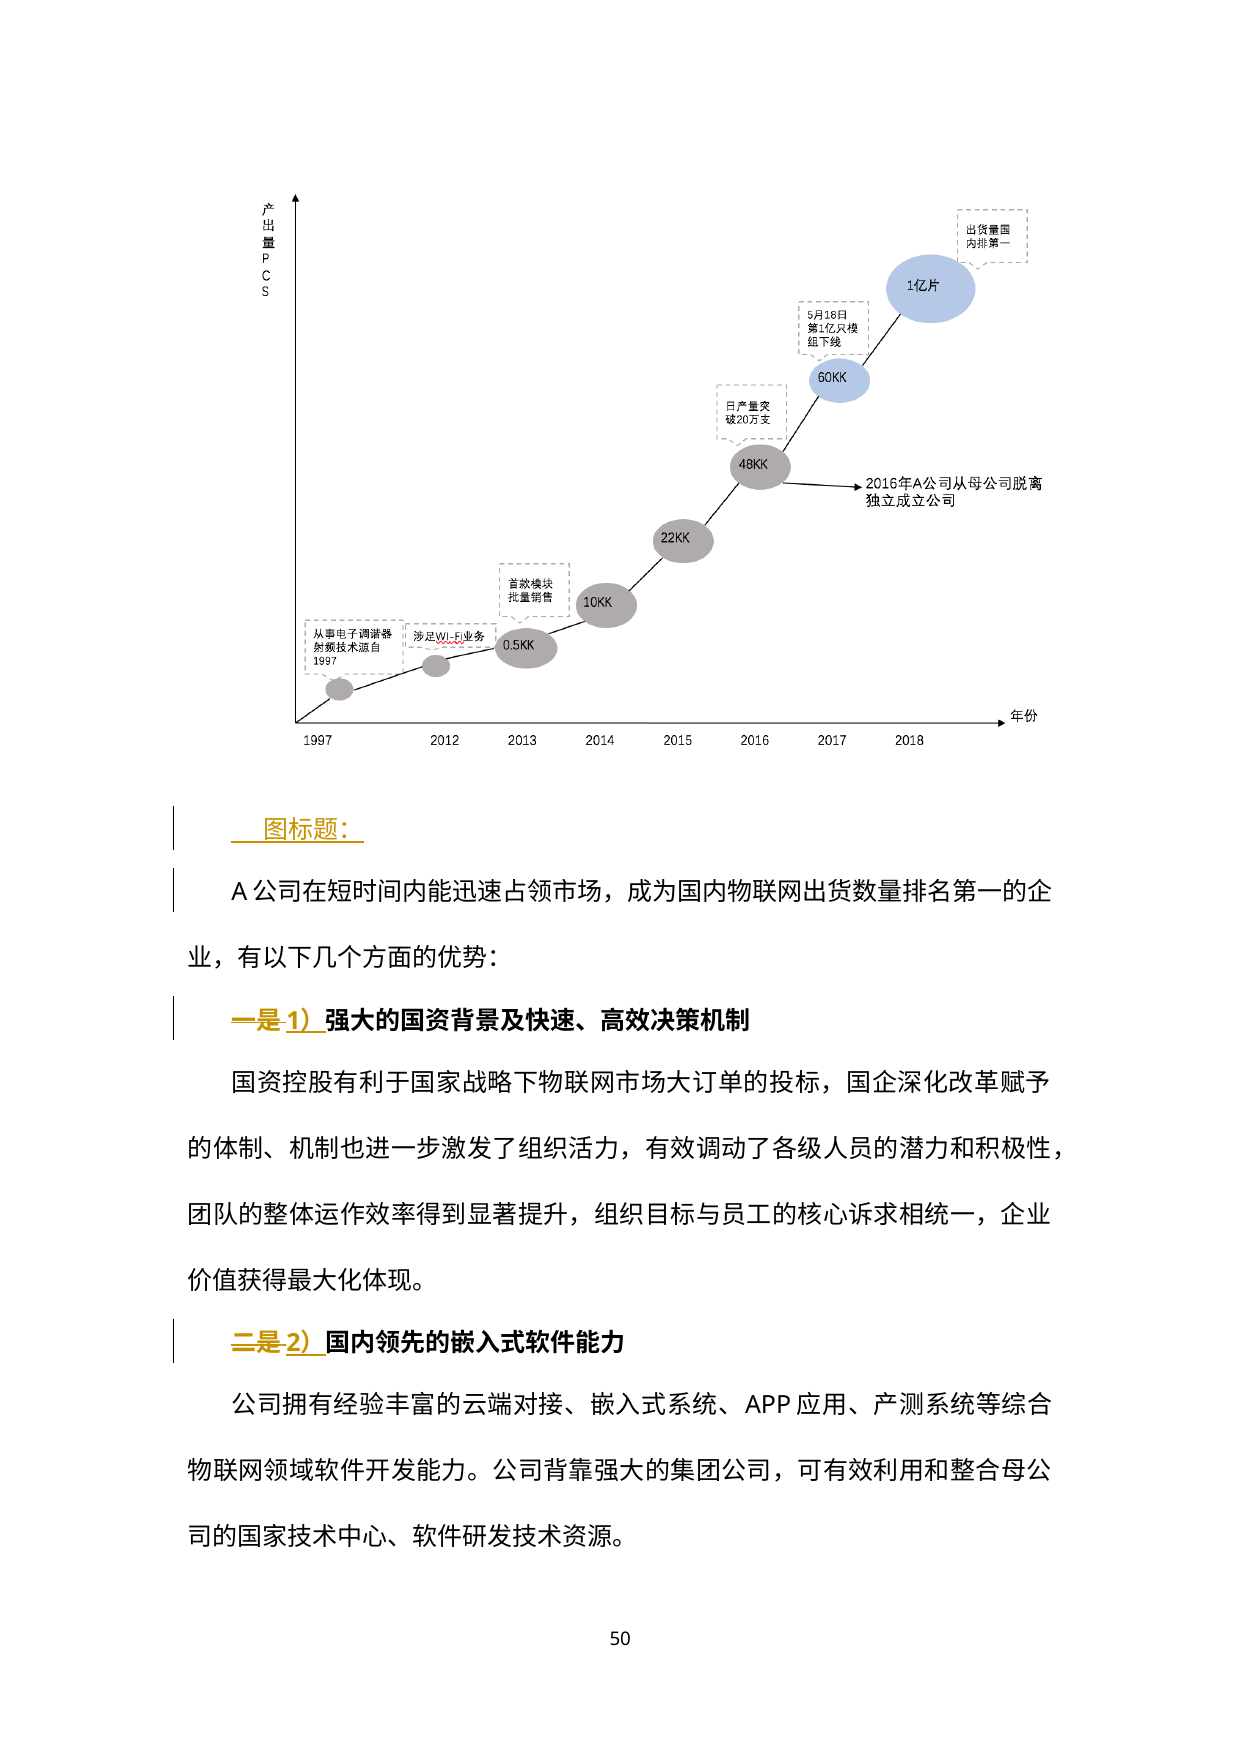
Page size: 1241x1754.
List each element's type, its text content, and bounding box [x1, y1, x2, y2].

text 强大的国资背景及快速、高效决策机制 [187, 996, 1053, 1040]
text A公司在短时间内能迅速占领市场，成为国内物联网出货数量排名第一的企业，有以下几个方面的优势： [187, 868, 1053, 978]
text 国内领先的嵌入式软件能力 [187, 1319, 1053, 1363]
text 国资控股有利于国家战略下物联网市场大订单的投标，国企深化改革赋予的体制、机制也进一步激发了组织活力，有效调动了各级人员的潜力和积极性，团队的整体运作效率得到显著提升，组织目标与员工的核心诉求相统一，企业价值获得最大化体现。 [187, 1058, 1053, 1301]
text 公司拥有经验丰富的云端对接、嵌入式系统、APP应用、产测系统等综合物联网领域软件开发能力。公司背靠强大的集团公司，可有效利用和整合母公司的国家技术中心、软件研发技术资源。 [187, 1381, 1053, 1557]
picture [231, 172, 1096, 765]
